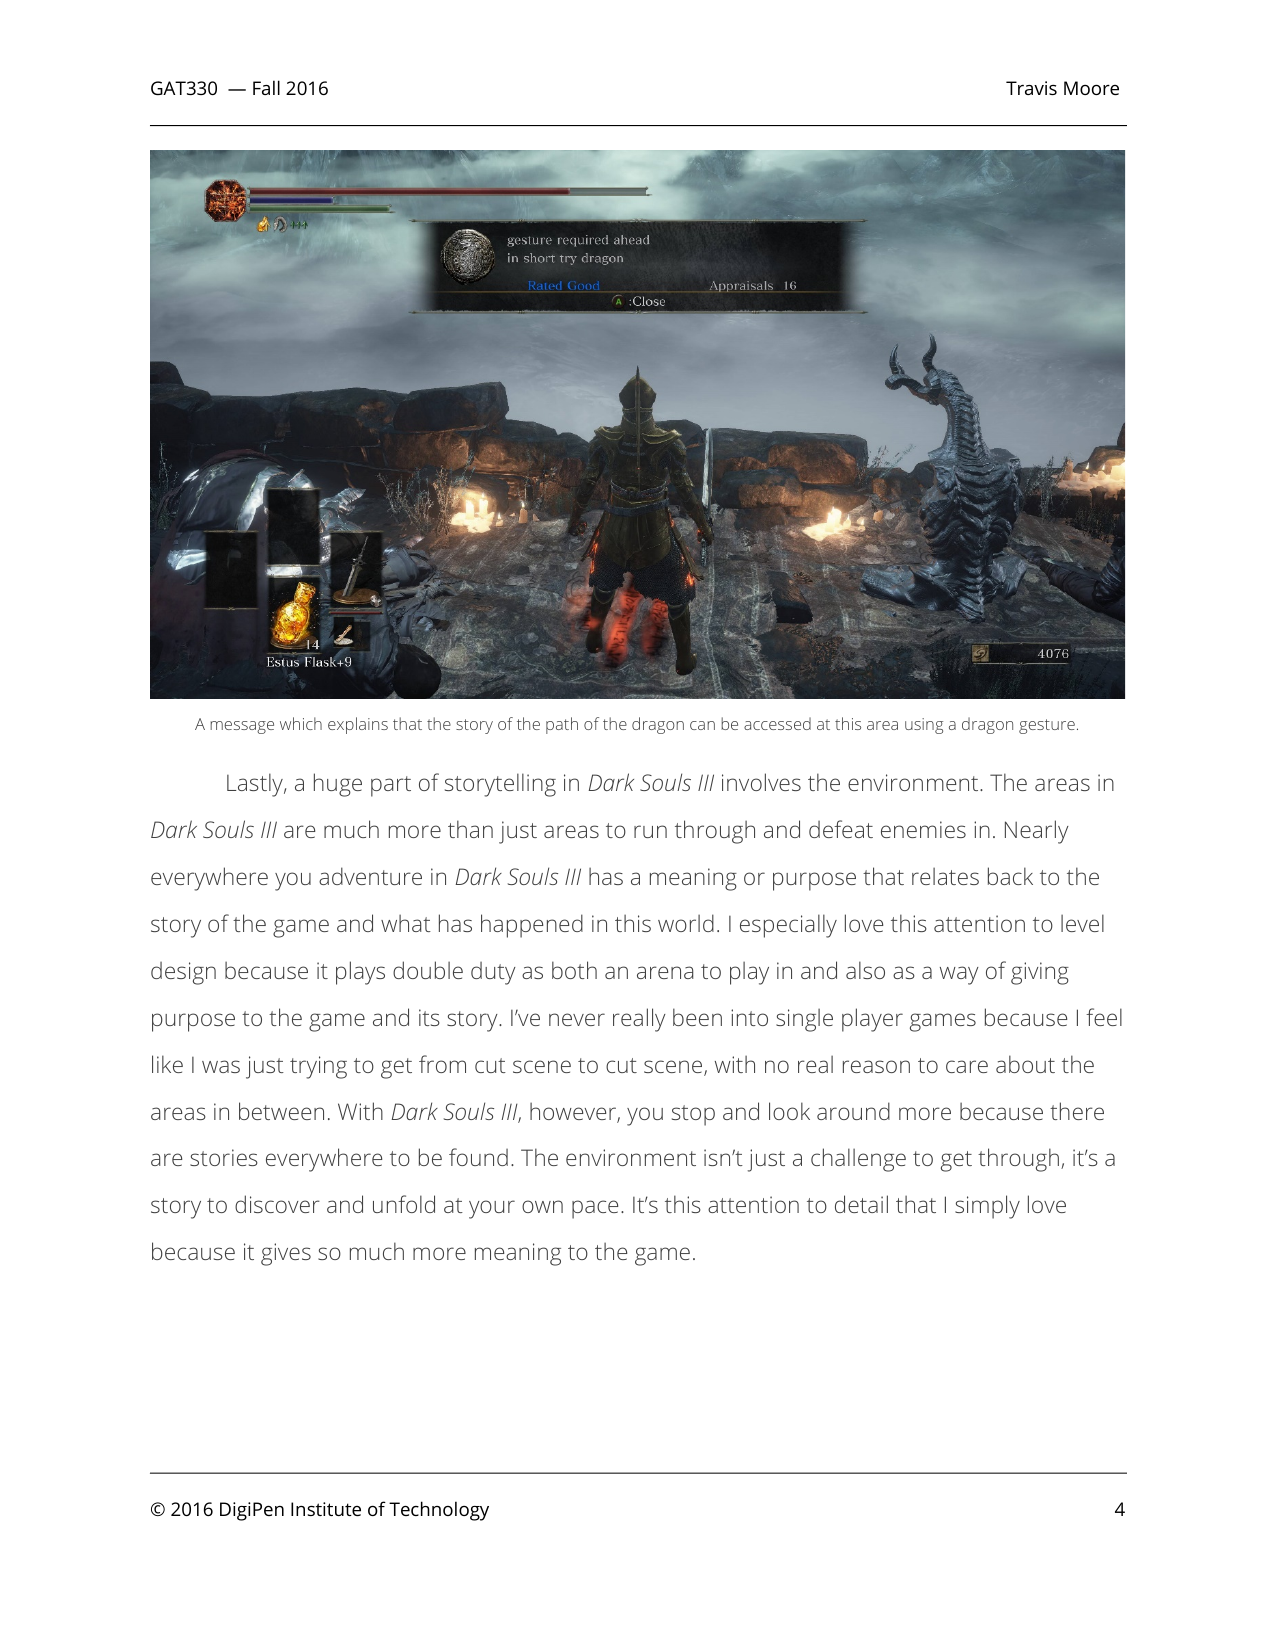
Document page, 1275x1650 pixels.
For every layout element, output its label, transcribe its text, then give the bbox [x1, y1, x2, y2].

text A message which explains that the story of the path of the dragon can be accessed at this area using a dragon gesture. [150, 712, 1125, 735]
text Lastly, a huge part of storytelling in Dark Souls III involves the environment. The areas in Dark Souls III are much more than just areas to run through and defeat enemies in. Nearly everywhere you adventure in Dark Souls III has a meaning or purpose that relates back to the story of the game and what has happened in this world. I especially love this attention to level design because it plays double duty as both an arena to play in and also as a way of giving purpose to the game and its story. I’ve never really been into single player games because I feel like I was just trying to get from cut scene to cut scene, with no real reason to care about the areas in between. With Dark Souls III, however, you stop and look around more because there are stories everywhere to be found. The environment isn’t just a challenge to get through, it’s a story to discover and unfold at your own pace. It’s this attention to detail that I simply love because it gives so much more meaning to the game. [150, 767, 1125, 1267]
picture [150, 150, 1125, 699]
